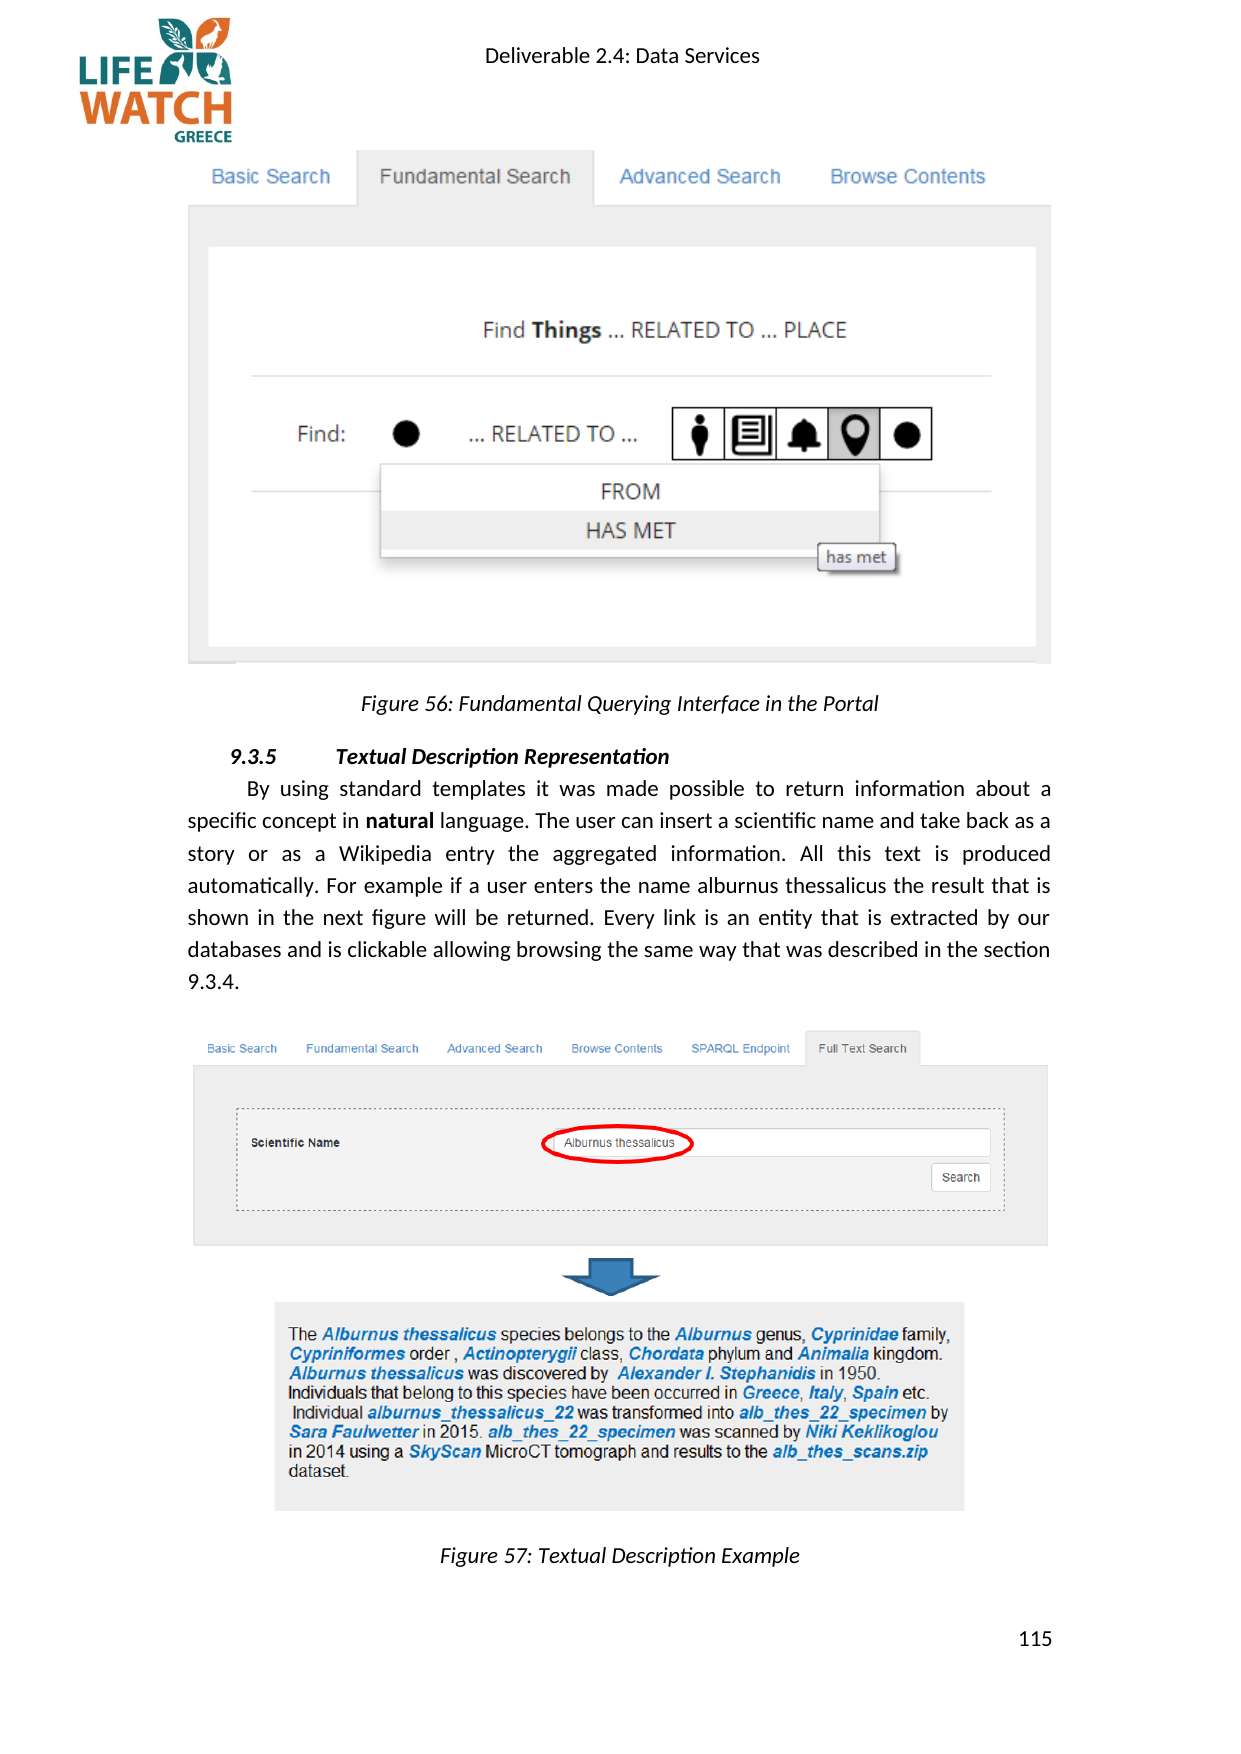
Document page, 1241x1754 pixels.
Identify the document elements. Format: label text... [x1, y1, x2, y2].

picture [64, 0, 1052, 664]
text Figure 56: Fundamental Querying Interface in the Portal [187, 689, 1053, 717]
picture [187, 1020, 1052, 1516]
text Figure 57: Textual Description Example [187, 1541, 1053, 1569]
subtitle Textual Description Representation [276, 742, 1053, 770]
text By using standard templates it was made possible to return information about a specific concept in natural language. The user can insert a scientific name and take back as a story or as a Wikipedia entry the aggregated information. All this text is produced automatically. For example if a user enters the name alburnus thessalicus the result that is shown in the next figure will be returned. Every link is an entity that is extracted by our databases and is clickable allowing browsing the same way that was described in the section 9.3.4. [187, 774, 1053, 995]
